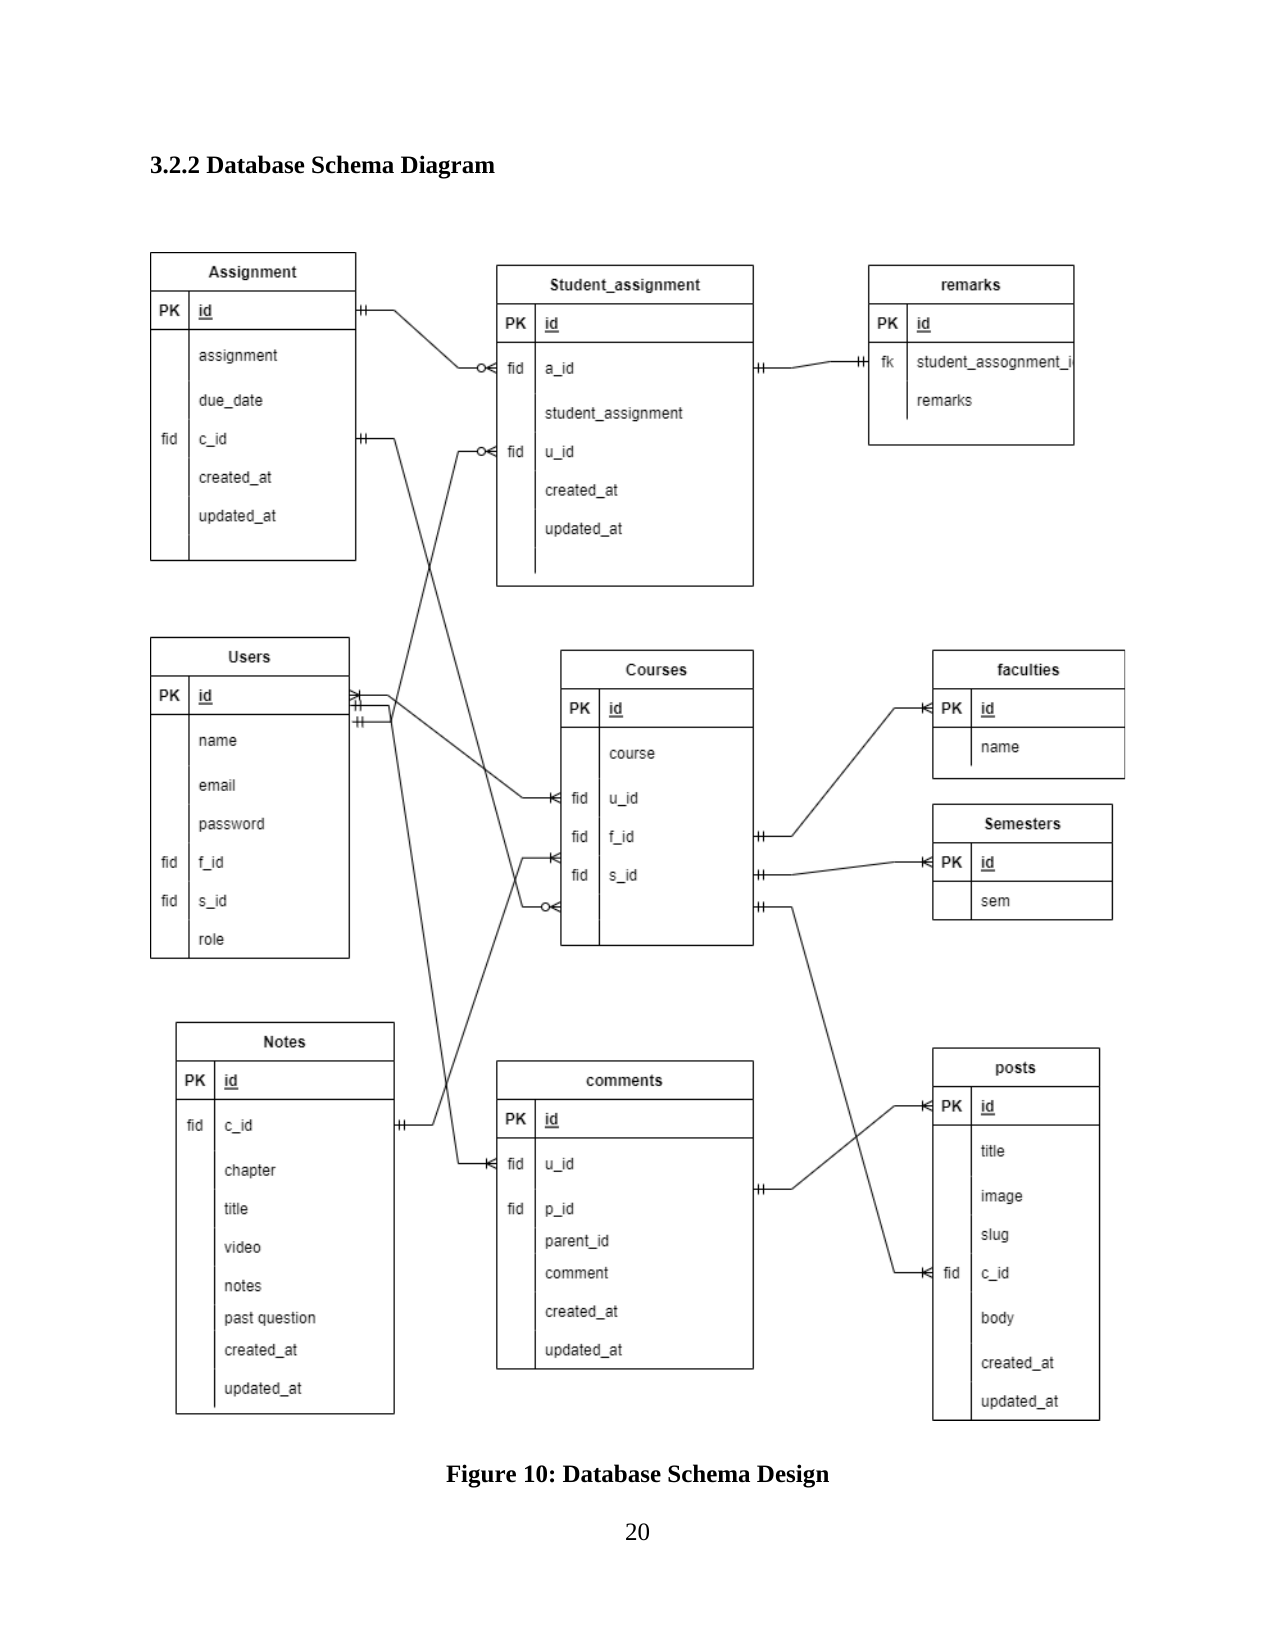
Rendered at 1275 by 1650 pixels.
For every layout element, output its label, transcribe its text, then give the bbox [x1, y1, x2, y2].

picture [150, 252, 1125, 1421]
subtitle 3.2.2 Database Schema Diagram [150, 150, 1125, 179]
text Figure 10: Database Schema Design [150, 1459, 1125, 1488]
